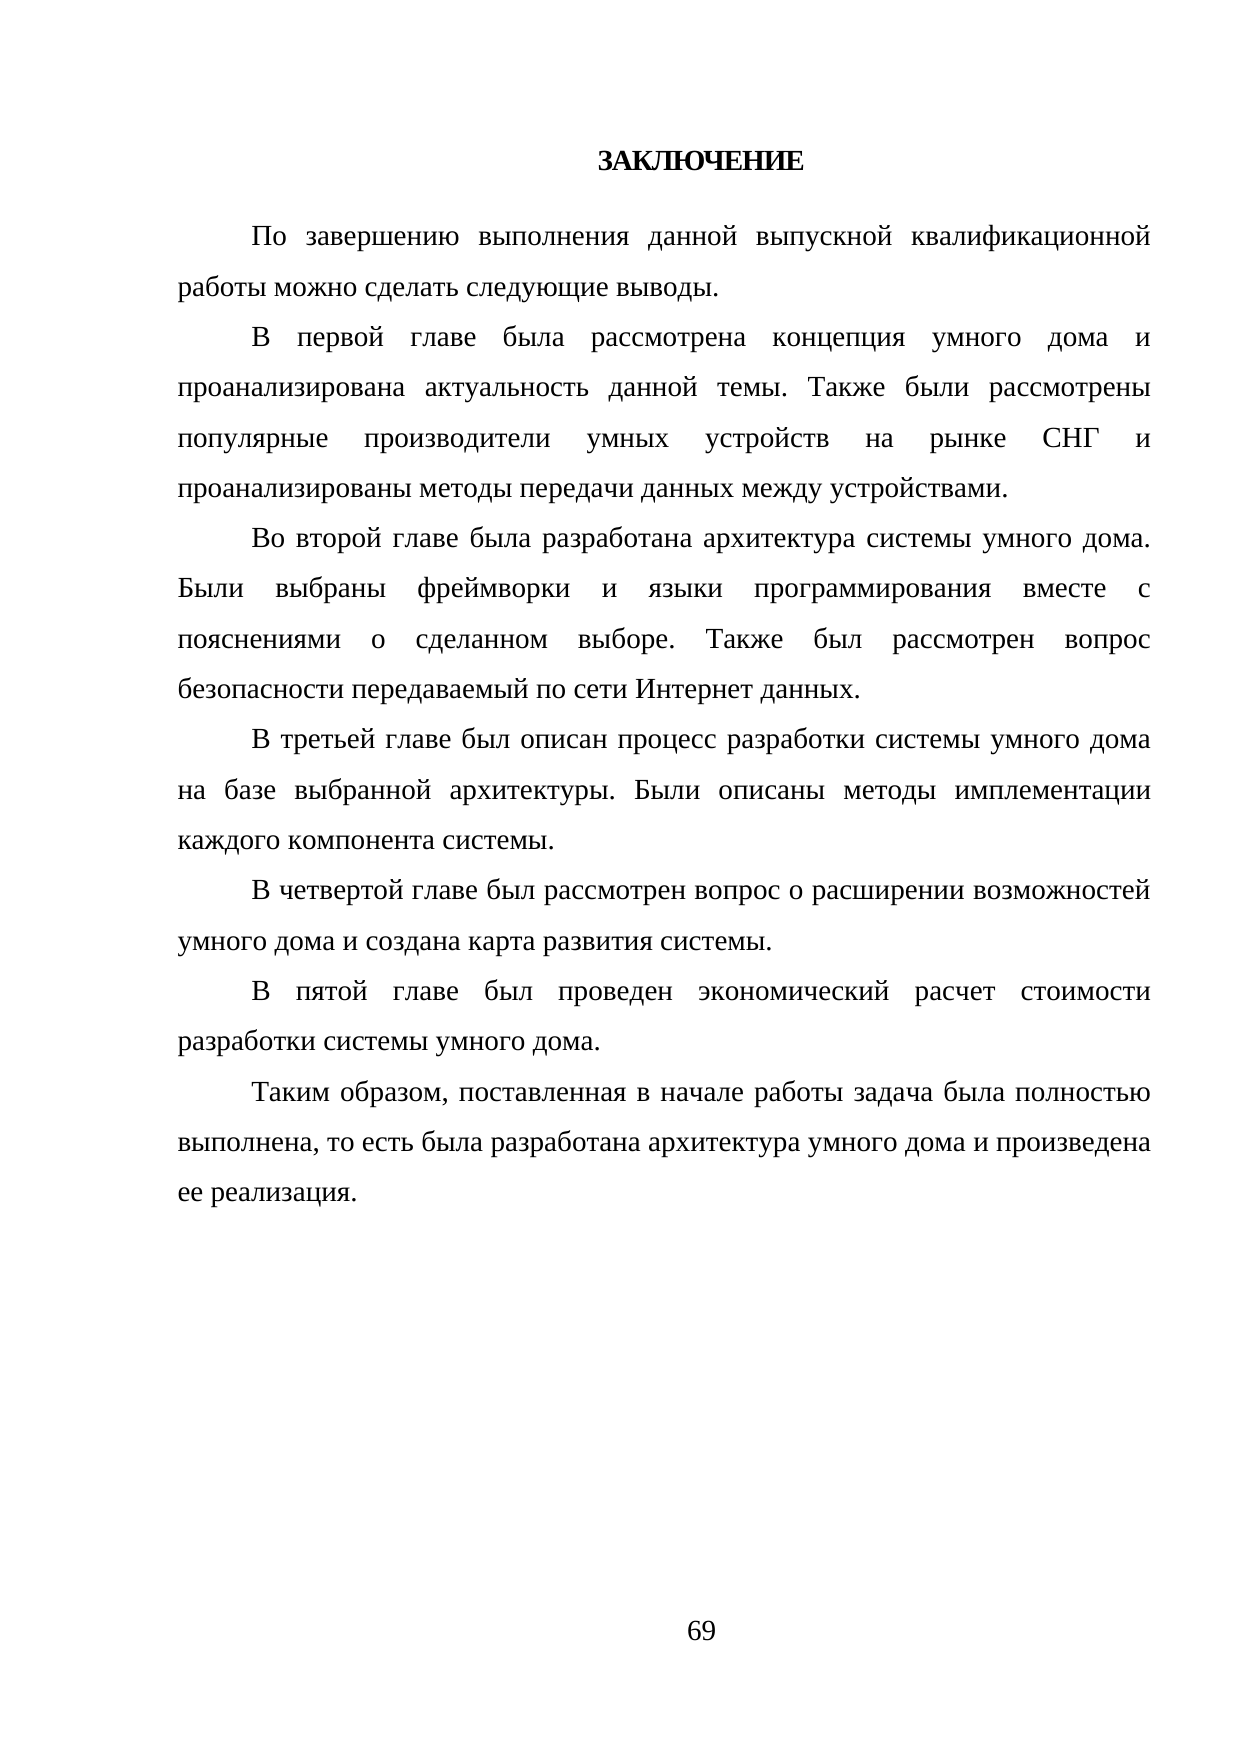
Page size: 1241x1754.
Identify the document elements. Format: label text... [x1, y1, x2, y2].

text Во второй главе была разработана архитектура системы умного дома. Были выбраны фреймворки и языки программирования вместе с пояснениями о сделанном выборе. Также был рассмотрен вопрос безопасности передаваемый по сети Интернет данных. [177, 520, 1152, 705]
text По завершению выполнения данной выпускной квалификационной работы можно сделать следующие выводы. [177, 218, 1152, 302]
text ЗАКЛЮЧЕНИЕ [236, 143, 1093, 177]
text В четвертой главе был рассмотрен вопрос о расширении возможностей умного дома и создана карта развития системы. [177, 872, 1152, 956]
text В пятой главе был проведен экономический расчет стоимости разработки системы умного дома. [177, 973, 1152, 1057]
text В третьей главе был описан процесс разработки системы умного дома на базе выбранной архитектуры. Были описаны методы имплементации каждого компонента системы. [177, 722, 1152, 856]
text В первой главе была рассмотрена концепция умного дома и проанализирована актуальность данной темы. Также были рассмотрены популярные производители умных устройств на рынке СНГ и проанализированы методы передачи данных между устройствами. [177, 319, 1152, 503]
text Таким образом, поставленная в начале работы задача была полностью выполнена, то есть была разработана архитектура умного дома и произведена ее реализация. [177, 1074, 1152, 1208]
